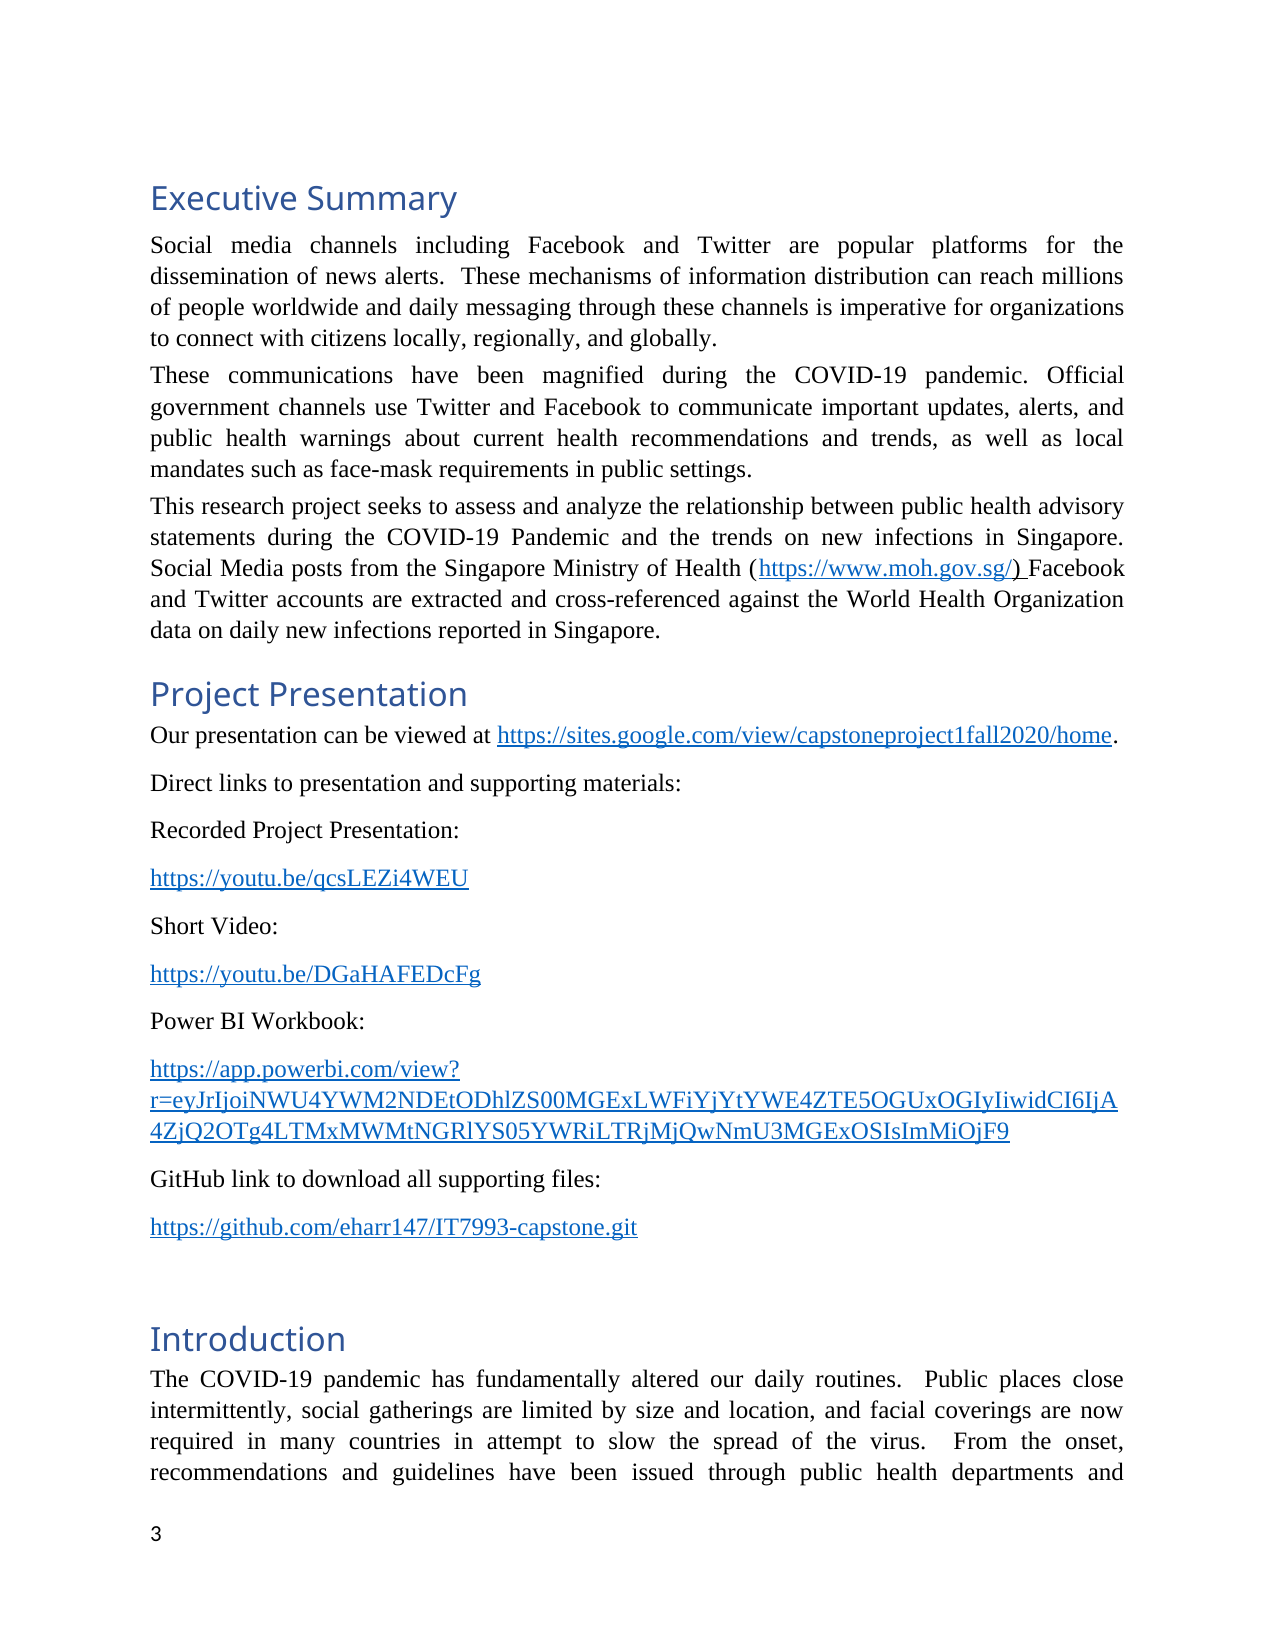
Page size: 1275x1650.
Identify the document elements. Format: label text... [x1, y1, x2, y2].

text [150, 1364, 1125, 1486]
text Short Video: [150, 911, 1125, 940]
subtitle Project Presentation [150, 671, 1125, 717]
text Recorded Project Presentation: [150, 816, 1125, 844]
text https://github.com/eharr147/IT7993-capstone.git [150, 1212, 1125, 1240]
text https://app.powerbi.com/view?r=eyJrIjoiNWU4YWM2NDEtODhlZS00MGExLWFiYjYtYWE4ZTE5OGUxOGIyIiwidCI6IjA4ZjQ2OTg4LTMxMWMtNGRlYS05YWRiLTRjMjQwNmU3MGExOSIsImMiOjF9 [150, 1054, 1125, 1145]
subtitle Executive Summary [150, 175, 1125, 220]
text These communications have been magnified during the COVID-19 pandemic. Official government channels use Twitter and Facebook to communicate important updates, alerts, and public health warnings about current health recommendations and trends, as well as local mandates such as face-mask requirements in public settings. [150, 361, 1125, 482]
text GitHub link to download all supporting files: [150, 1164, 1125, 1193]
text Our presentation can be viewed at https://sites.google.com/view/capstoneproject1fall2020/home. [150, 720, 1125, 749]
text Direct links to presentation and supporting materials: [150, 768, 1125, 797]
subtitle Introduction [150, 1315, 1125, 1361]
text Power BI Workbook: [150, 1006, 1125, 1035]
text https://youtu.be/DGaHAFEDcFg [150, 959, 1125, 987]
text This research project seeks to assess and analyze the relationship between public health advisory statements during the COVID-19 Pandemic and the trends on new infections in Singapore. Social Media posts from the Singapore Ministry of Health (https://www.moh.gov.sg/) Facebook and Twitter accounts are extracted and cross-referenced against the World Health Organization data on daily new infections reported in Singapore. [150, 491, 1125, 644]
text https://youtu.be/qcsLEZi4WEU [150, 863, 1125, 892]
text Social media channels including Facebook and Twitter are popular platforms for the dissemination of news alerts. These mechanisms of information distribution can reach millions of people worldwide and daily messaging through these channels is imperative for organizations to connect with citizens locally, regionally, and globally. [150, 230, 1125, 352]
